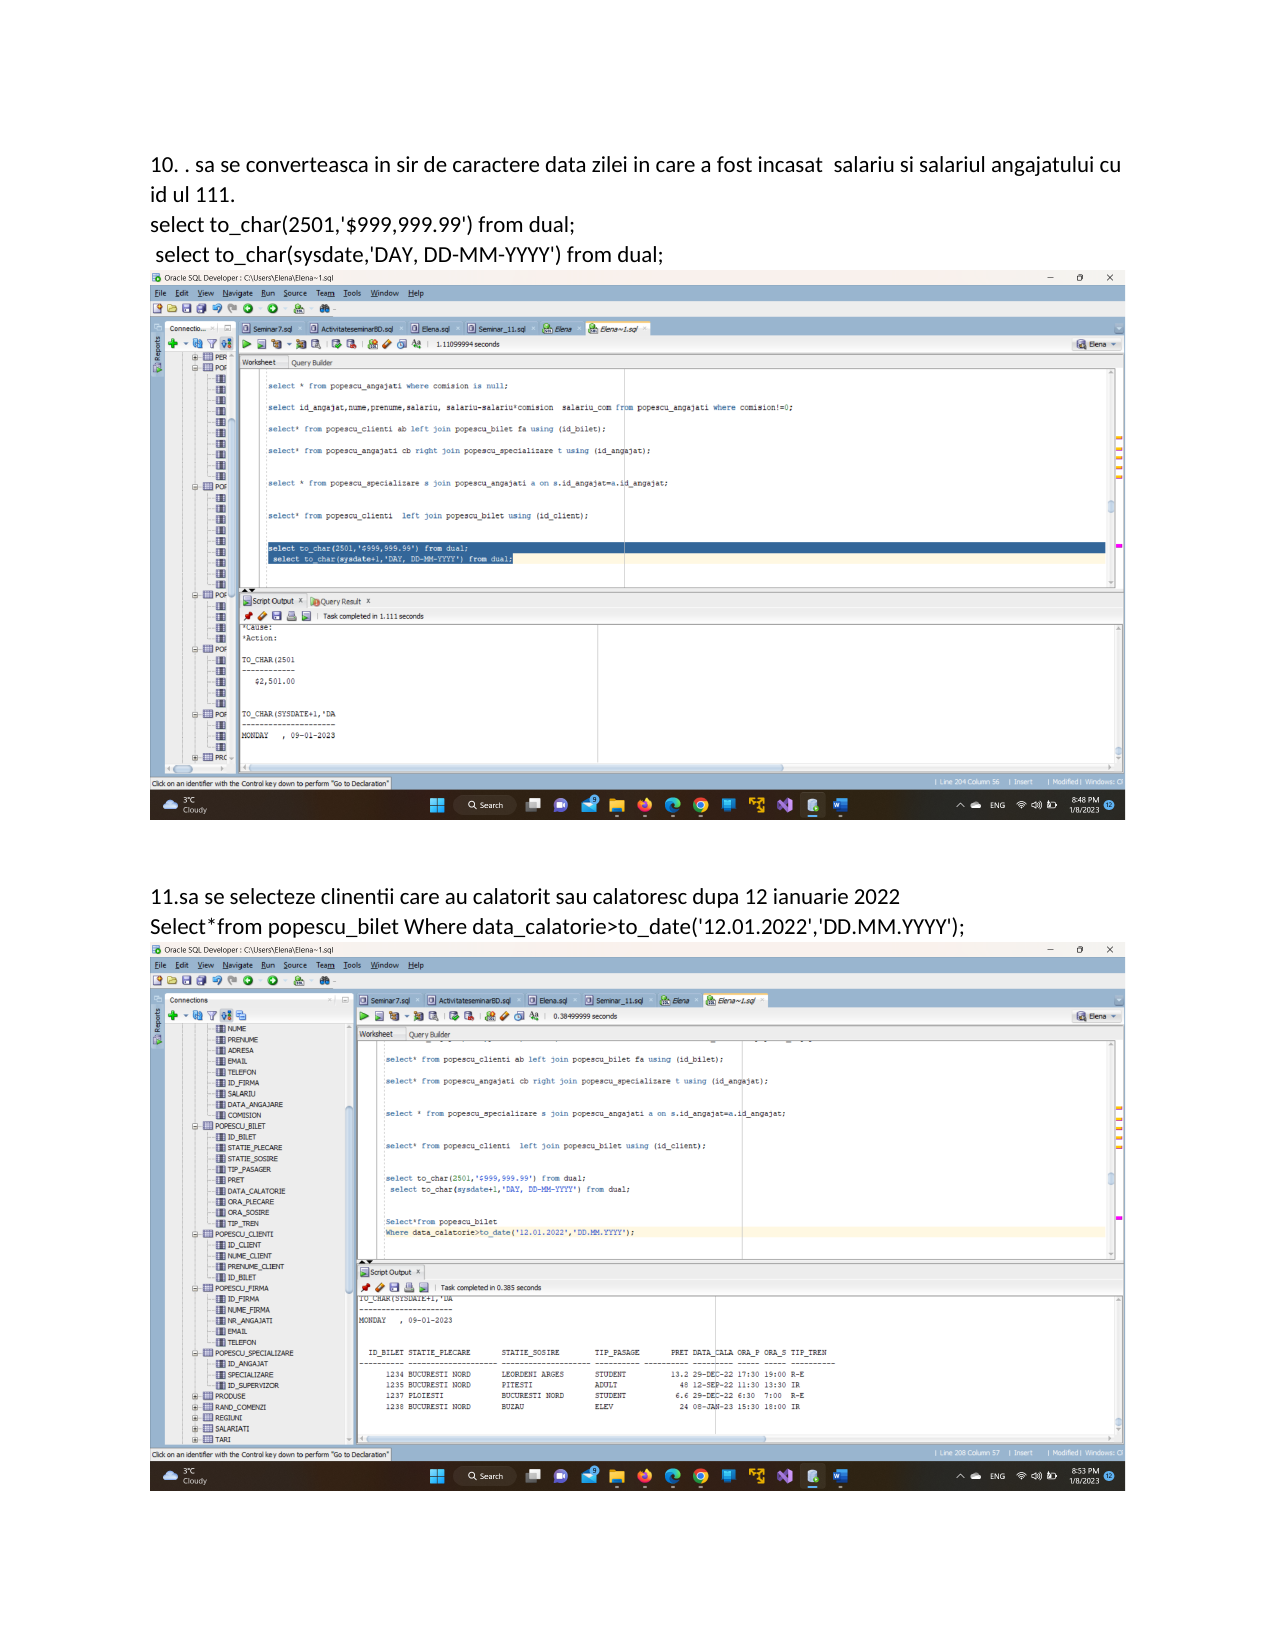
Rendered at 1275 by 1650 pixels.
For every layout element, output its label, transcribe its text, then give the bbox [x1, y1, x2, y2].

picture [150, 942, 1125, 1491]
text 11.sa se selecteze clinentii care au calatorit sau calatoresc dupa 12 ianuarie 2022 [150, 882, 1125, 910]
text select to_char(sysdate,'DAY, DD-MM-YYYY') from dual; [150, 241, 1125, 269]
picture [150, 270, 1125, 820]
text 10. . sa se converteasca in sir de caractere data zilei in care a fost incasat salariu si salariul angajatului cu id ul 111. [150, 150, 1125, 208]
text select to_char(2501,'$999,999.99') from dual; [150, 210, 1125, 238]
text Select*from popescu_bilet Where data_calatorie>to_date('12.01.2022','DD.MM.YYYY'); [150, 912, 1125, 942]
